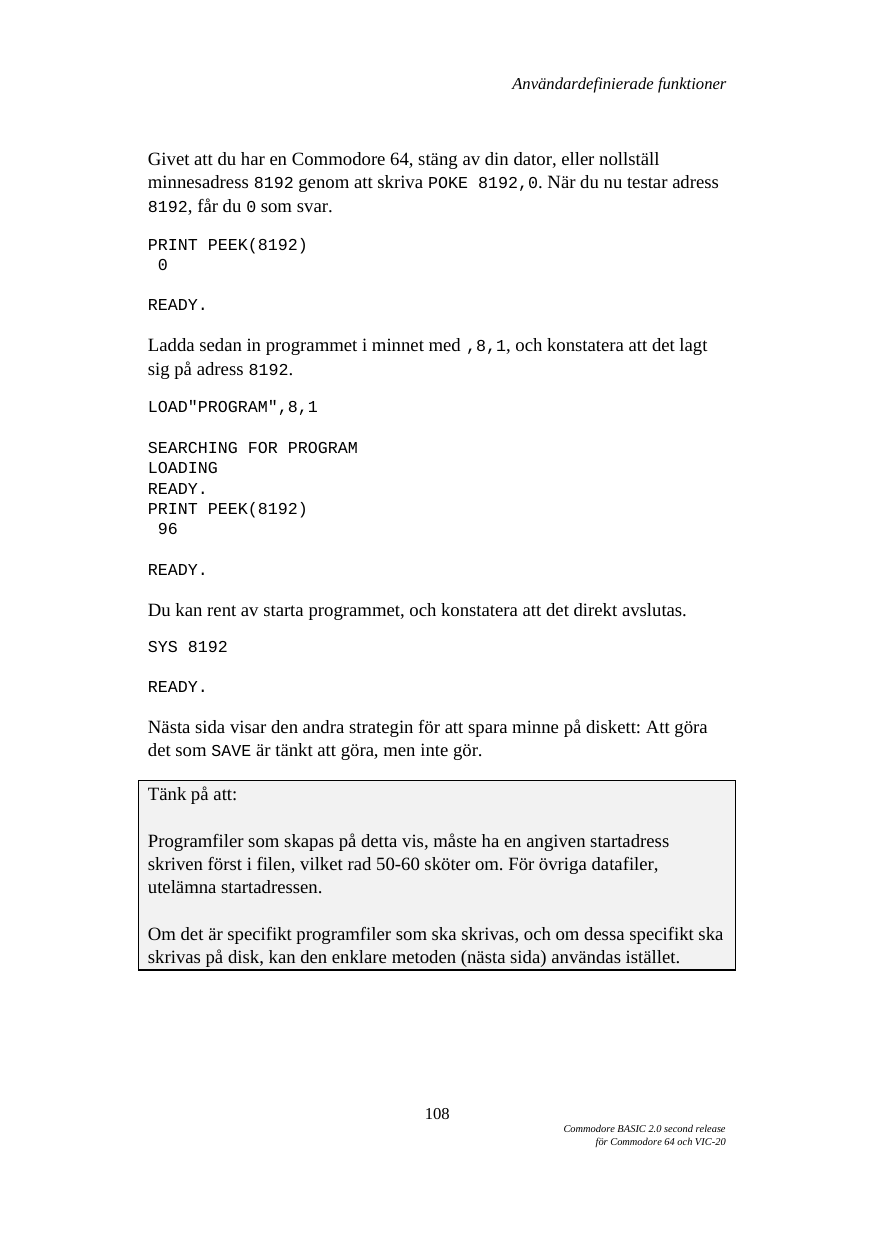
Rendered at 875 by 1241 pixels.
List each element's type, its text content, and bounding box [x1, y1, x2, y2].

text Du kan rent av starta programmet, och konstatera att det direkt avslutas. [148, 598, 726, 620]
text PRINT PEEK(8192) 0 READY. [148, 236, 726, 316]
text SYS 8192 READY. [148, 638, 726, 698]
text Nästa sida visar den andra strategin för att spara minne på diskett: Att göra det som SAVE är tänkt att göra, men inte gör. [148, 716, 726, 762]
text LOAD"PROGRAM",8,1 SEARCHING FOR PROGRAM LOADING READY. PRINT PEEK(8192) 96 READY. [148, 399, 726, 580]
text Ladda sedan in programmet i minnet med ,8,1, och konstatera att det lagt sig på adress 8192. [148, 334, 726, 381]
text Givet att du har en Commodore 64, stäng av din dator, eller nollställ minnesadress 8192 genom att skriva POKE 8192,0. När du nu testar adress 8192, får du 0 som svar. [148, 148, 726, 218]
text Tänk på att: Programfiler som skapas på detta vis, måste ha en angiven startadress skriven först i filen, vilket rad 50-60 sköter om. För övriga datafiler, utelämna startadressen. Om det är specifikt programfiler som ska skrivas, och om dessa specifikt ska skrivas på disk, kan den enklare metoden (nästa sida) användas istället. [139, 781, 735, 969]
